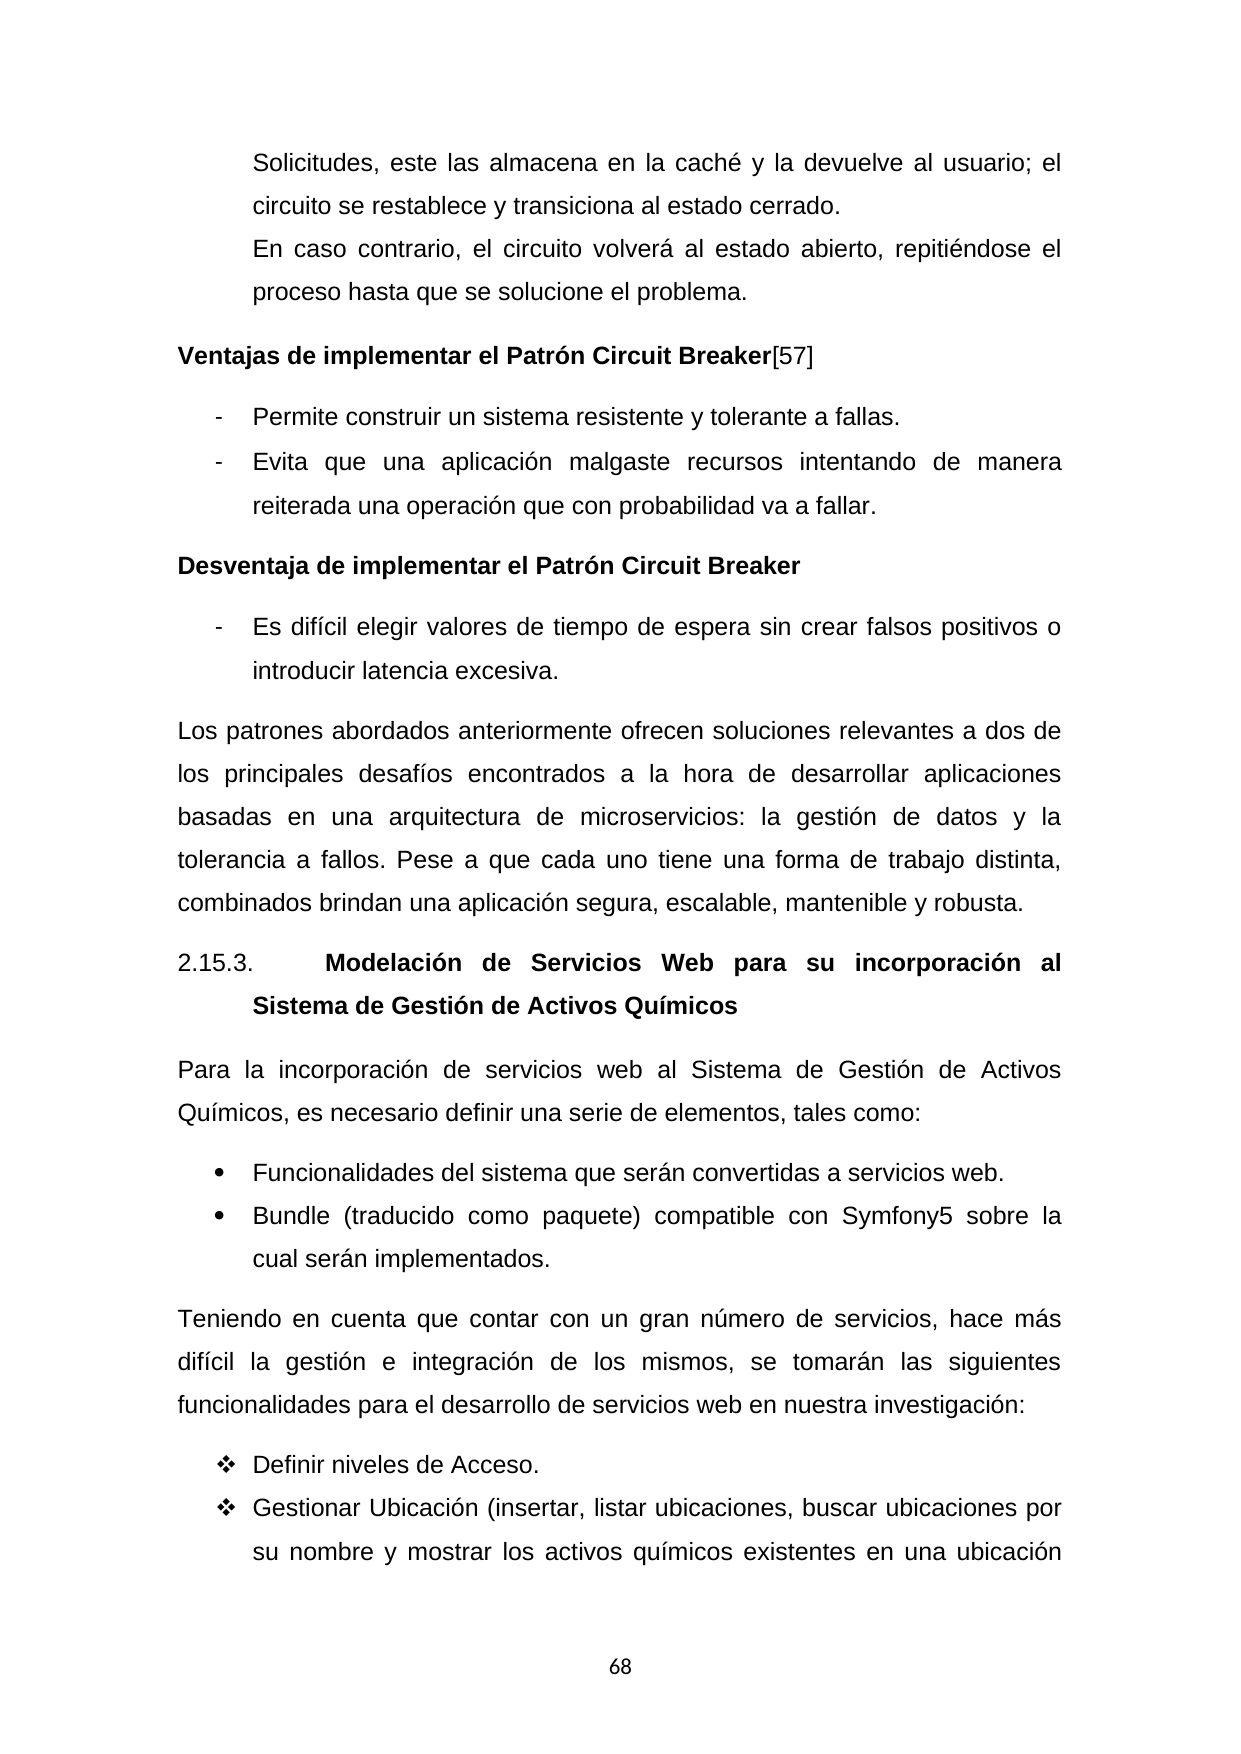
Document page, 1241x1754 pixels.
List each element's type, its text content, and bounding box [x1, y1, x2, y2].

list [215, 1493, 1063, 1565]
list Bundle (traducido como paquete) compatible con Symfony5 sobre la cual serán implementados. [215, 1201, 1063, 1273]
text Los patrones abordados anteriormente ofrecen soluciones relevantes a dos de los principales desafíos encontrados a la hora de desarrollar aplicaciones basadas en una arquitectura de microservicios: la gestión de datos y la tolerancia a fallos. Pese a que cada uno tiene una forma de trabajo distinta, combinados brindan una aplicación segura, escalable, mantenible y robusta. [177, 716, 1063, 917]
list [215, 148, 1063, 219]
list Evita que una aplicación malgaste recursos intentando de manera reiterada una operación que con probabilidad va a fallar. [215, 446, 1063, 520]
text Desventaja de implementar el Patrón Circuit Breaker [177, 551, 1063, 580]
list Es difícil elegir valores de tiempo de espera sin crear falsos positivos o introducir latencia excesiva. [215, 611, 1063, 684]
list Funcionalidades del sistema que serán convertidas a servicios web. [215, 1158, 1063, 1187]
list Permite construir un sistema resistente y tolerante a fallas. [215, 401, 1063, 431]
list Modelación de Servicios Web para su incorporación al Sistema de Gestión de Activos Químicos [177, 948, 1063, 1020]
text Teniendo en cuenta que contar con un gran número de servicios, hace más difícil la gestión e integración de los mismos, se tomarán las siguientes funcionalidades para el desarrollo de servicios web en nuestra investigación: [177, 1304, 1063, 1419]
list En caso contrario, el circuito volverá al estado abierto, repitiéndose el proceso hasta que se solucione el problema. [252, 234, 1063, 306]
text Ventajas de implementar el Patrón Circuit Breaker[57] [177, 341, 1063, 370]
text Para la incorporación de servicios web al Sistema de Gestión de Activos Químicos, es necesario definir una serie de elementos, tales como: [177, 1055, 1063, 1127]
list Definir niveles de Acceso. [215, 1450, 1063, 1479]
